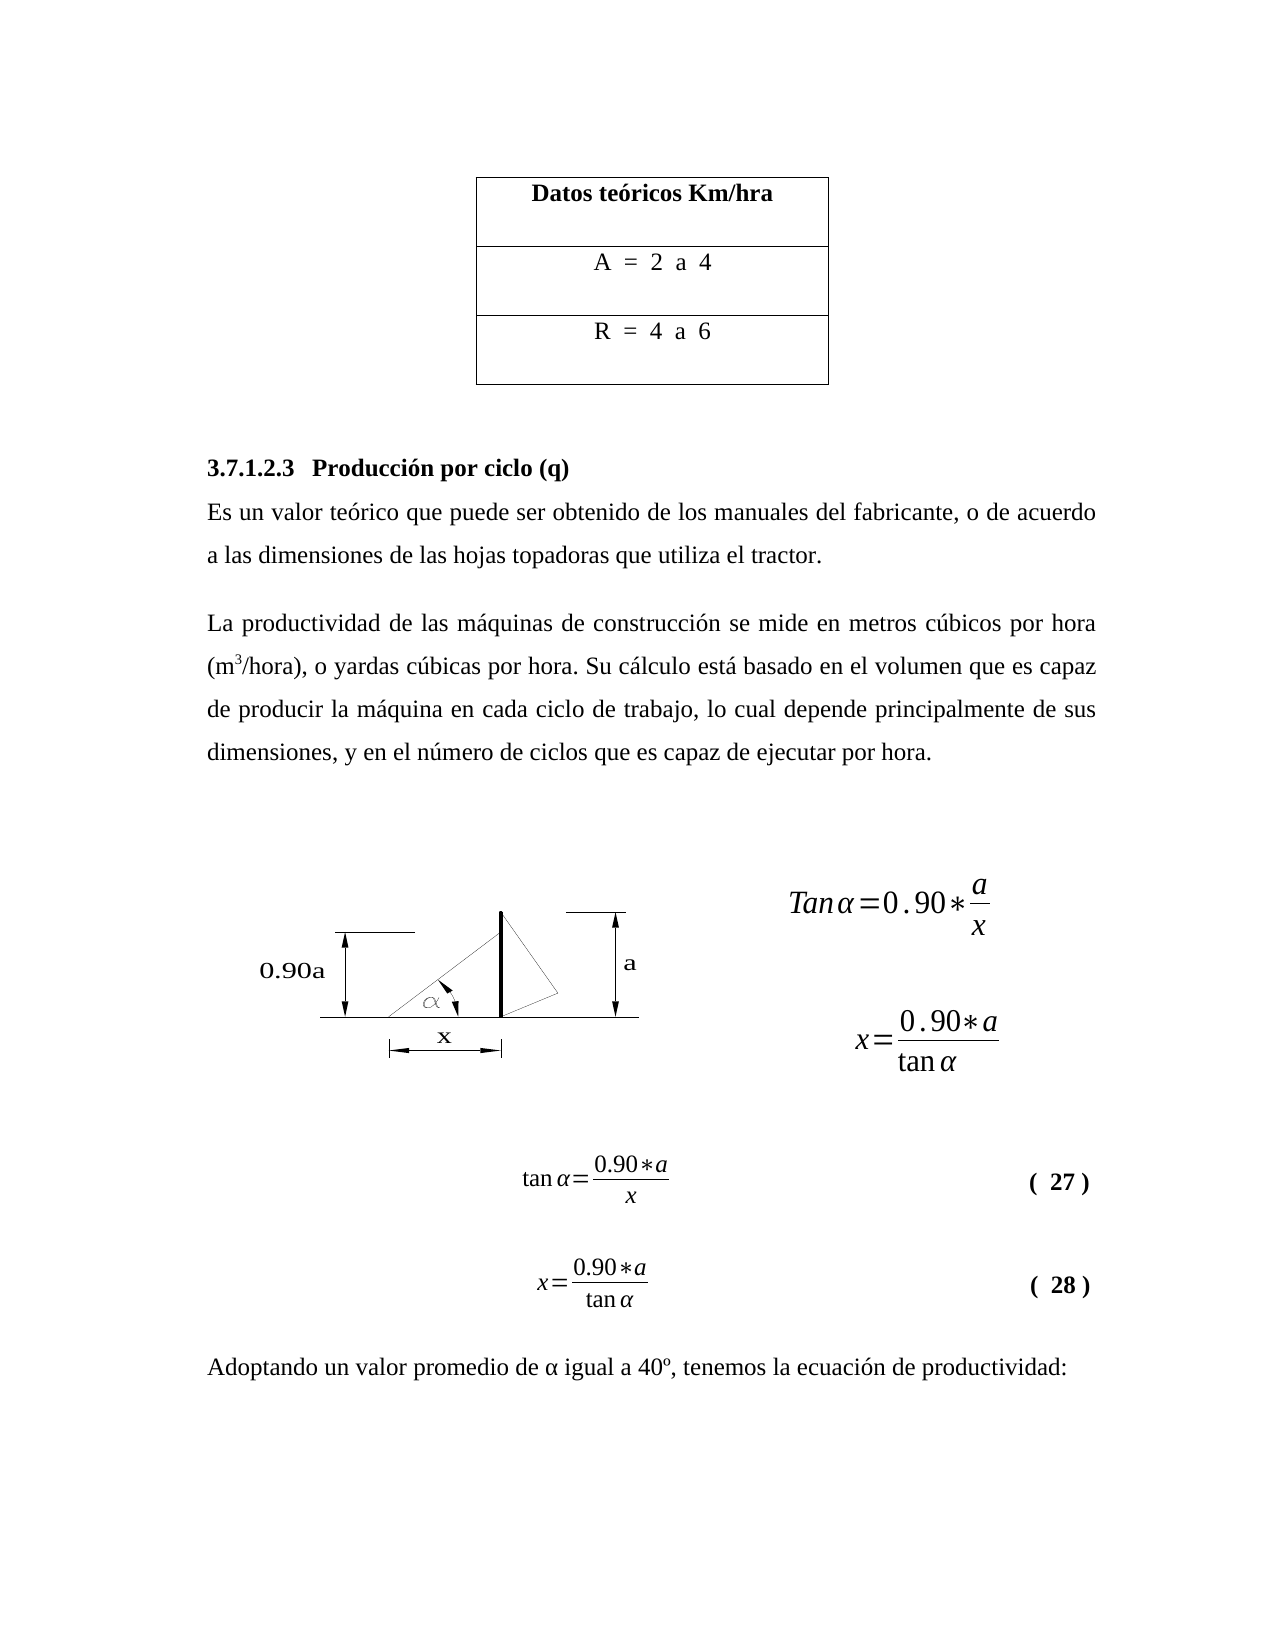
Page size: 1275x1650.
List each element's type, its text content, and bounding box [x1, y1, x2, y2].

subtitle Producción por ciclo (q) [207, 453, 1098, 482]
table_cell [196, 1254, 989, 1352]
table_cell R = 4 a 6 [477, 316, 828, 384]
table_cell ( 28 ) [989, 1254, 1101, 1352]
table_header Datos teóricos Km/hra [477, 178, 828, 246]
table_header ( 27 ) [996, 1146, 1109, 1254]
text Adoptando un valor promedio de α igual a 40º, tenemos la ecuación de productividad: [207, 1352, 1098, 1381]
table_cell A = 2 a 4 [477, 247, 828, 315]
text Es un valor teórico que puede ser obtenido de los manuales del fabricante, o de acuerdo a las dimensiones de las hojas topadoras que utiliza el tractor. [207, 497, 1098, 568]
text La productividad de las máquinas de construcción se mide en metros cúbicos por hora (m3/hora), o yardas cúbicas por hora. Su cálculo está basado en el volumen que es capaz de producir la máquina en cada ciclo de trabajo, lo cual depende principalmente de sus dimensiones, y en el número de ciclos que es capaz de ejecutar por hora. [207, 608, 1098, 766]
table_header [196, 1146, 996, 1254]
